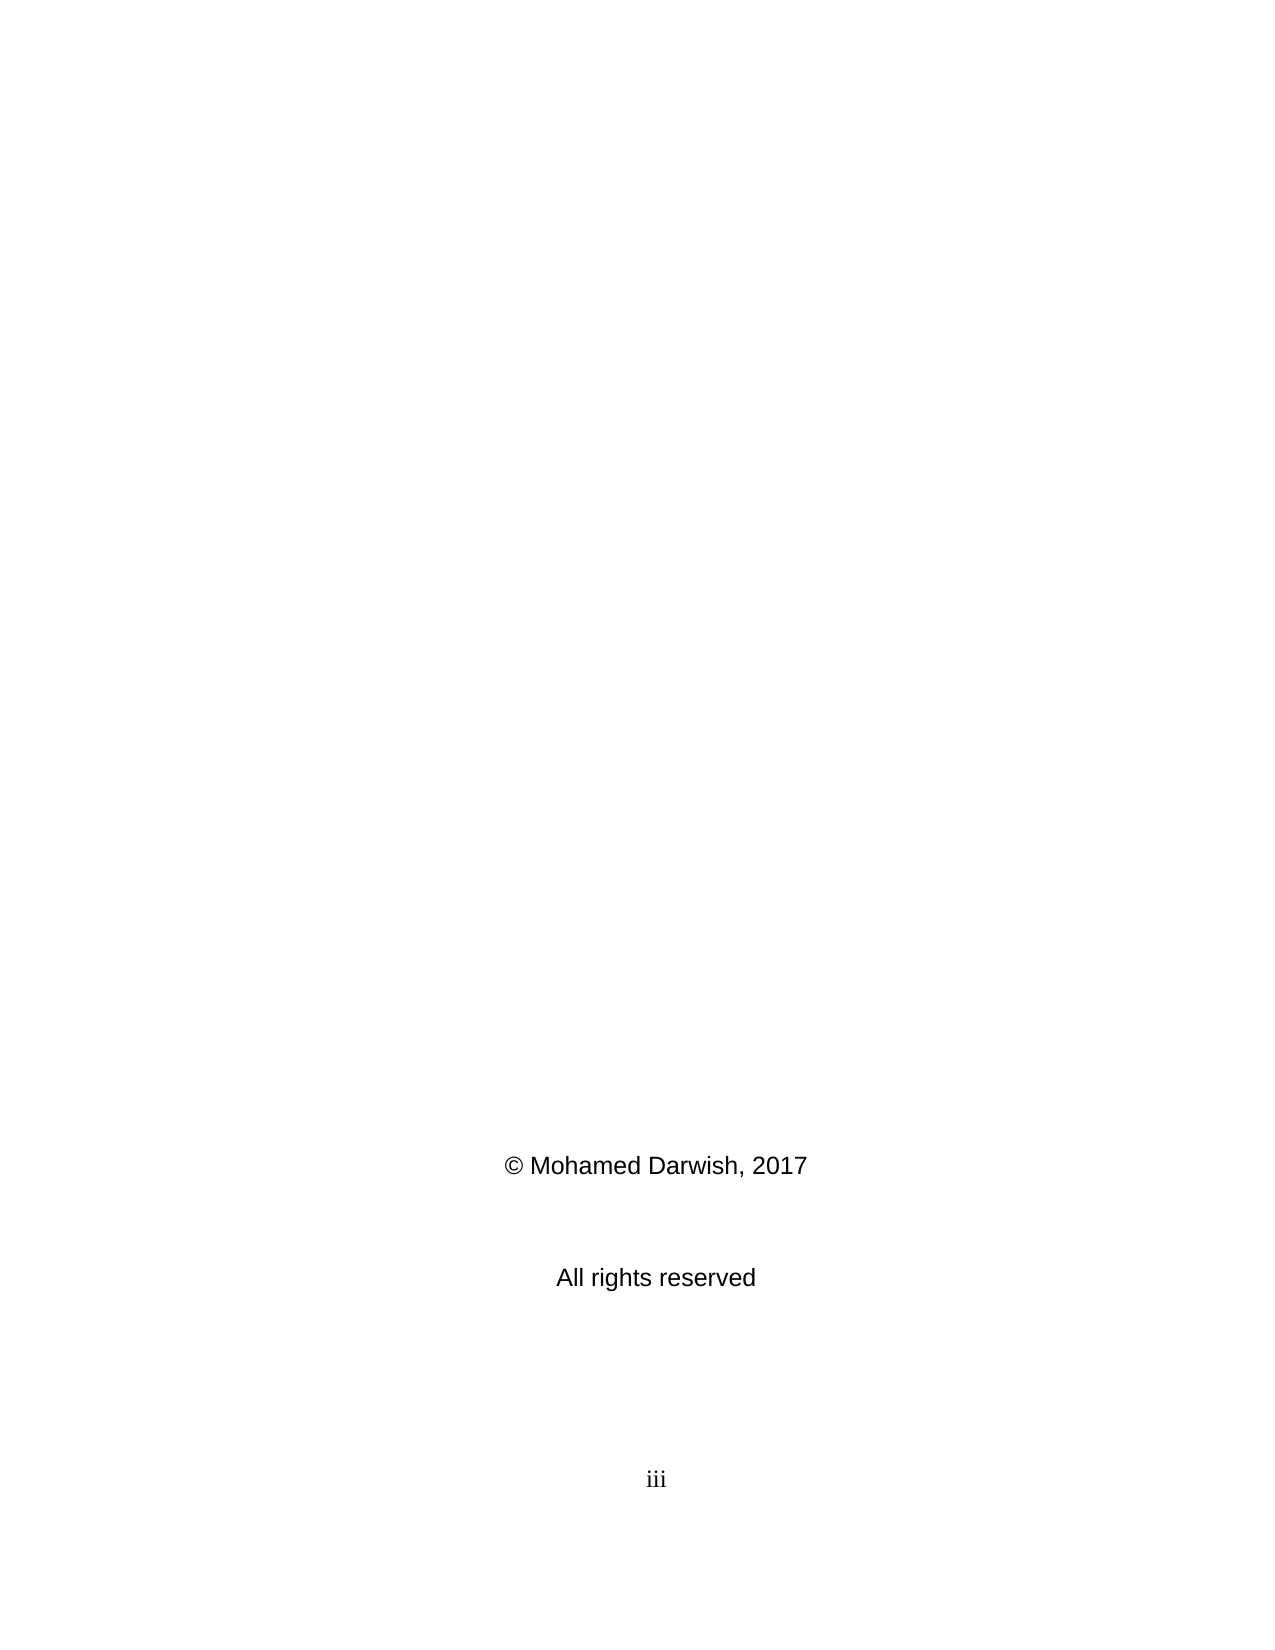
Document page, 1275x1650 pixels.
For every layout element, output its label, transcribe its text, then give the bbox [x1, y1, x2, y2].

text All rights reserved [150, 1262, 1125, 1291]
text © Mohamed Darwish, 2017 [150, 1151, 1125, 1180]
